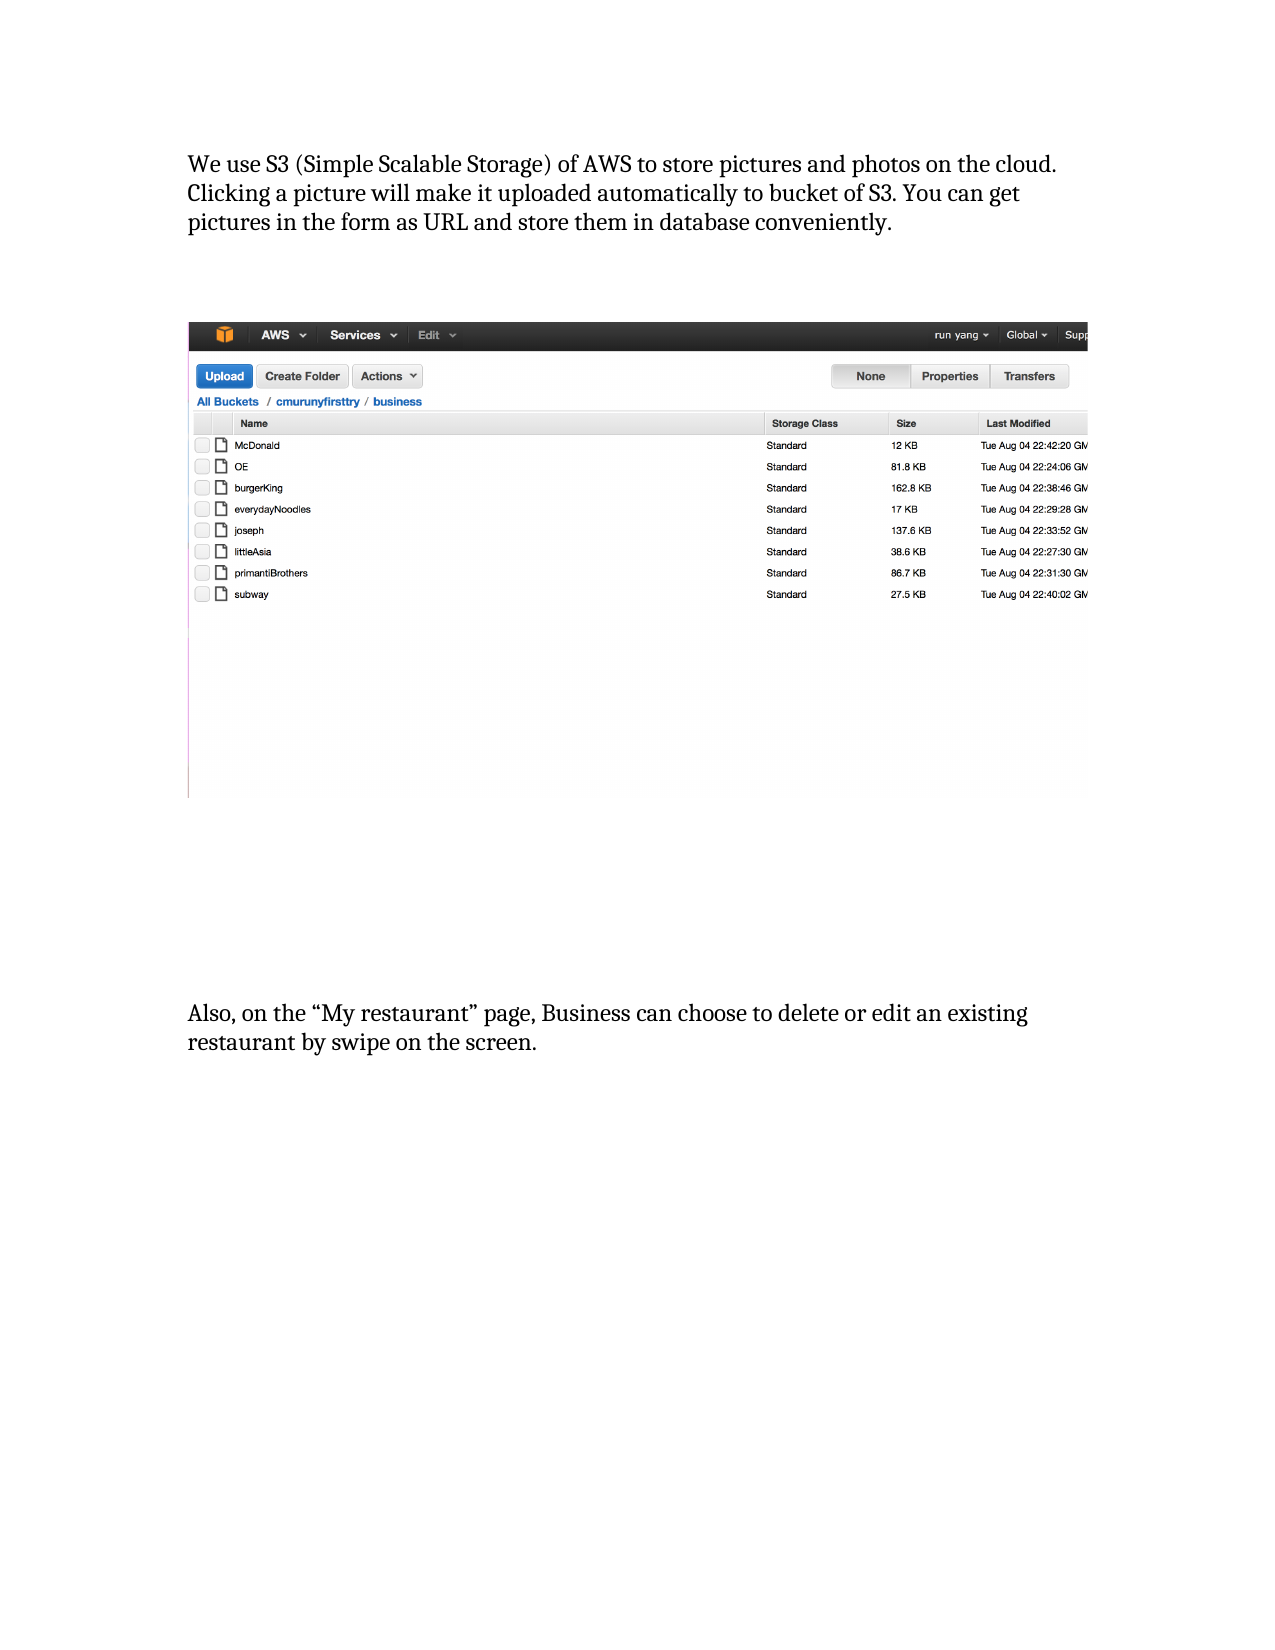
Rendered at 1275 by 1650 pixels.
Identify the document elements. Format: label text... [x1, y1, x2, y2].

text Also, on the “My restaurant” page, Business can choose to delete or edit an existing restaurant by swipe on the screen. [187, 999, 1087, 1056]
text We use S3 (Simple Scalable Storage) of AWS to store pictures and photos on the cloud. Clicking a picture will make it uploaded automatically to bucket of S3. You can get pictures in the form as URL and store them in database conveniently. [187, 150, 1087, 236]
picture [187, 322, 1088, 798]
